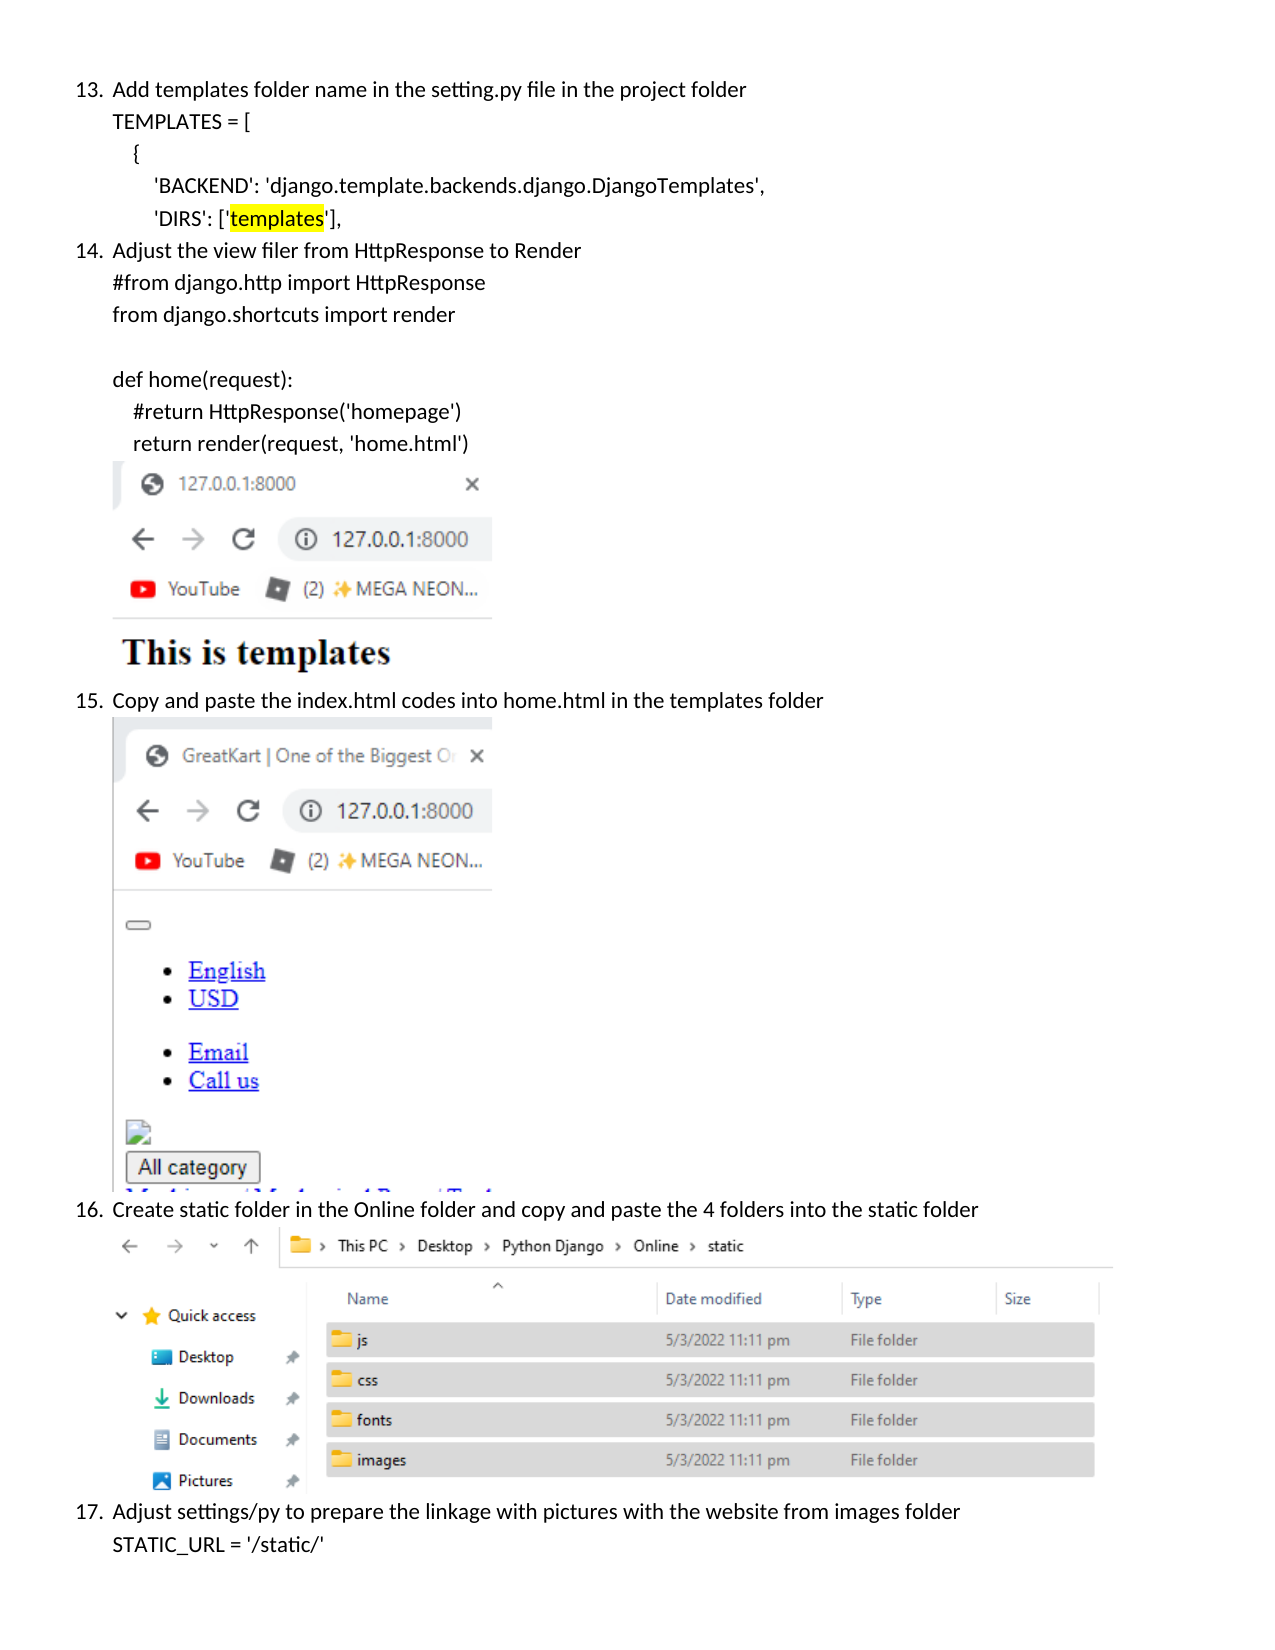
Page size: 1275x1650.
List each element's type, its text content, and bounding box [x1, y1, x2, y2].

picture [112, 717, 493, 1192]
picture [112, 461, 493, 682]
list 'DIRS': ['templates'], [324, 204, 1200, 232]
list Create static folder in the Online folder and copy and paste the 4 folders into the static folder [75, 1196, 1200, 1224]
list TEMPLATES = [ [112, 107, 1200, 135]
list 'DIRS': ['templates'], [112, 204, 230, 232]
list Add templates folder name in the setting.py file in the project folder [75, 75, 1200, 103]
list STATIC_URL = '/static/' [112, 1530, 1200, 1558]
picture [112, 1227, 1114, 1494]
list return render(request, 'home.html') [112, 429, 1200, 457]
list #return HttpResponse('homepage') [112, 397, 1200, 425]
list from django.shortcuts import render [112, 300, 1200, 328]
list 'BACKEND': 'django.template.backends.django.DjangoTemplates', [112, 172, 1200, 199]
list { [112, 139, 1200, 167]
list Adjust the view filer from HttpResponse to Render [75, 236, 1200, 264]
list #from django.http import HttpResponse [112, 268, 1200, 296]
list def home(request): [112, 365, 1200, 393]
list Adjust settings/py to prepare the linkage with pictures with the website from images folder [75, 1497, 1200, 1526]
list Copy and paste the index.html codes into home.html in the templates folder [75, 686, 1200, 714]
